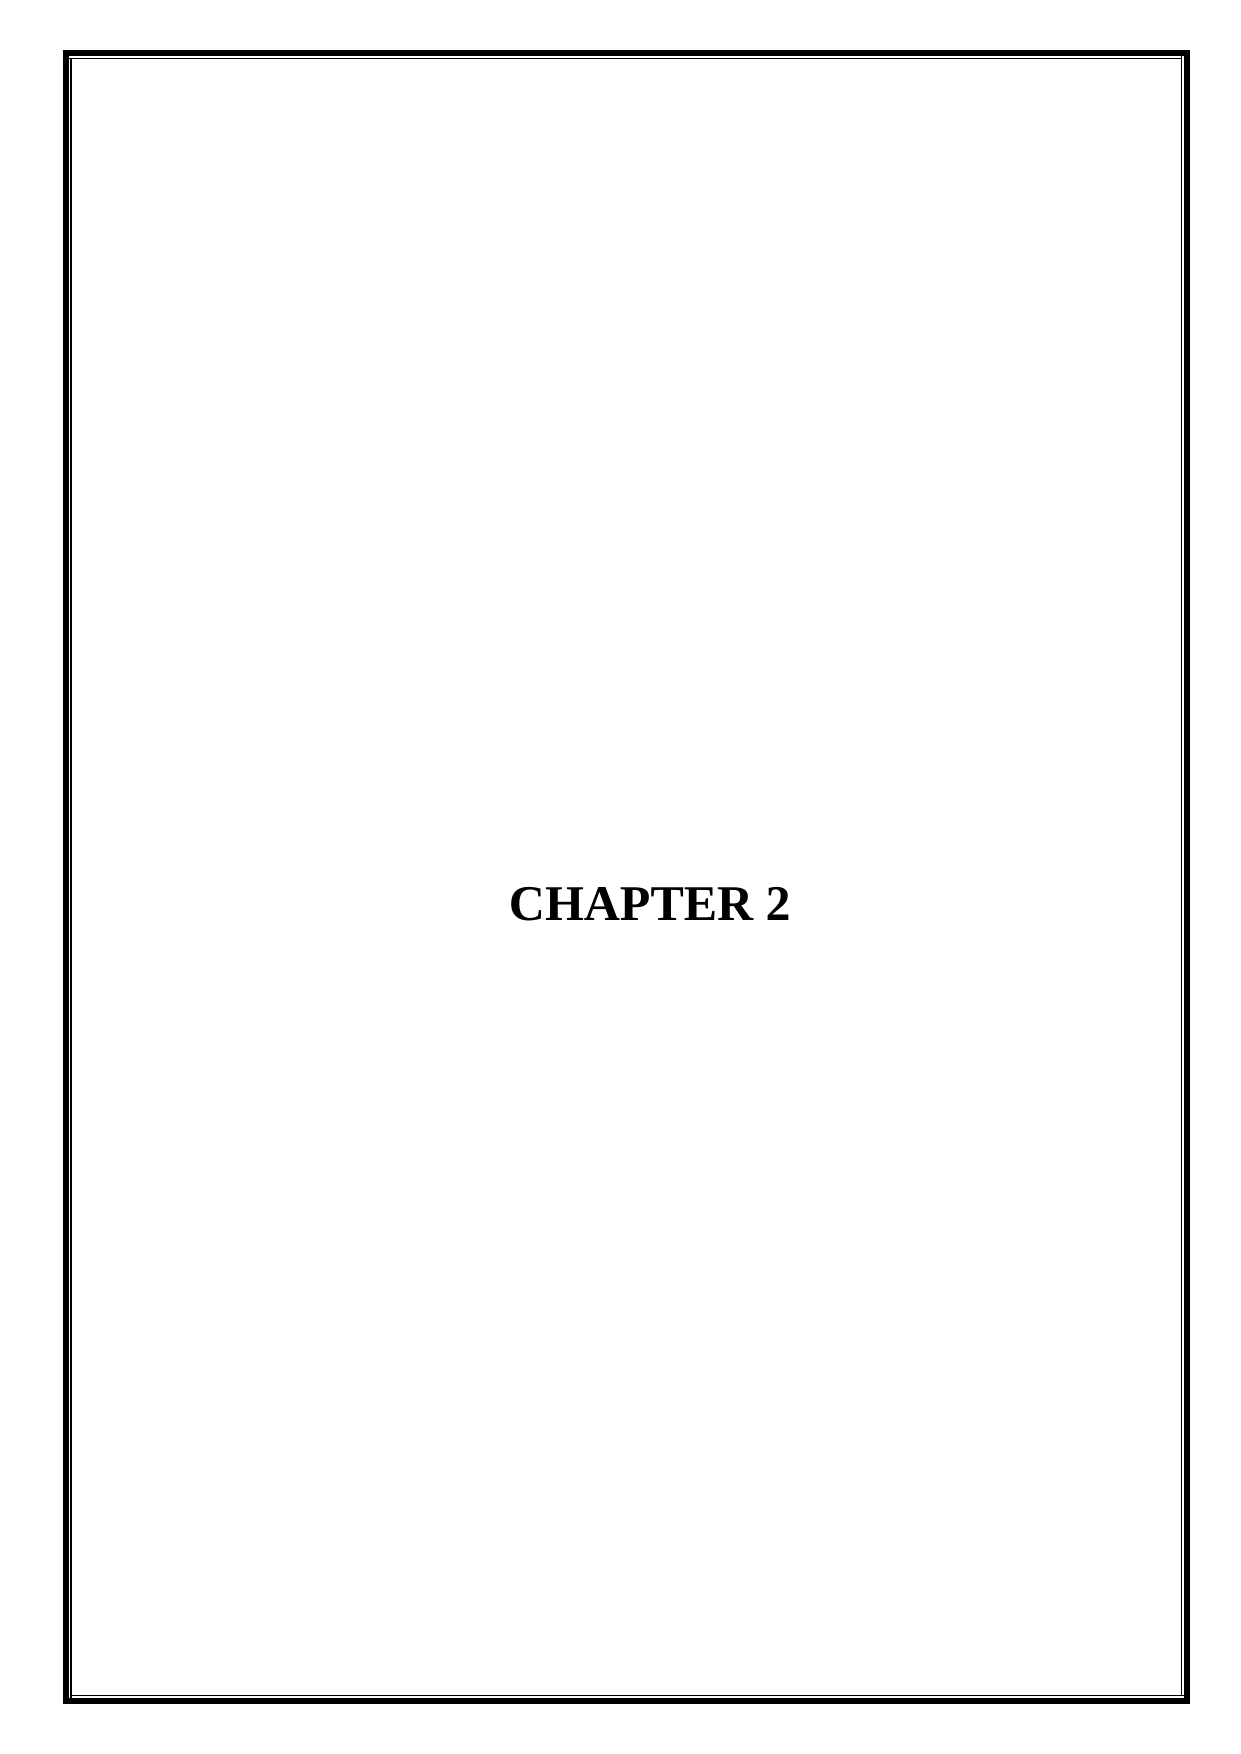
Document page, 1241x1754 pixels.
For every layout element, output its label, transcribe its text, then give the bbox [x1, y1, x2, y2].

text CHAPTER 2 [179, 874, 1120, 932]
